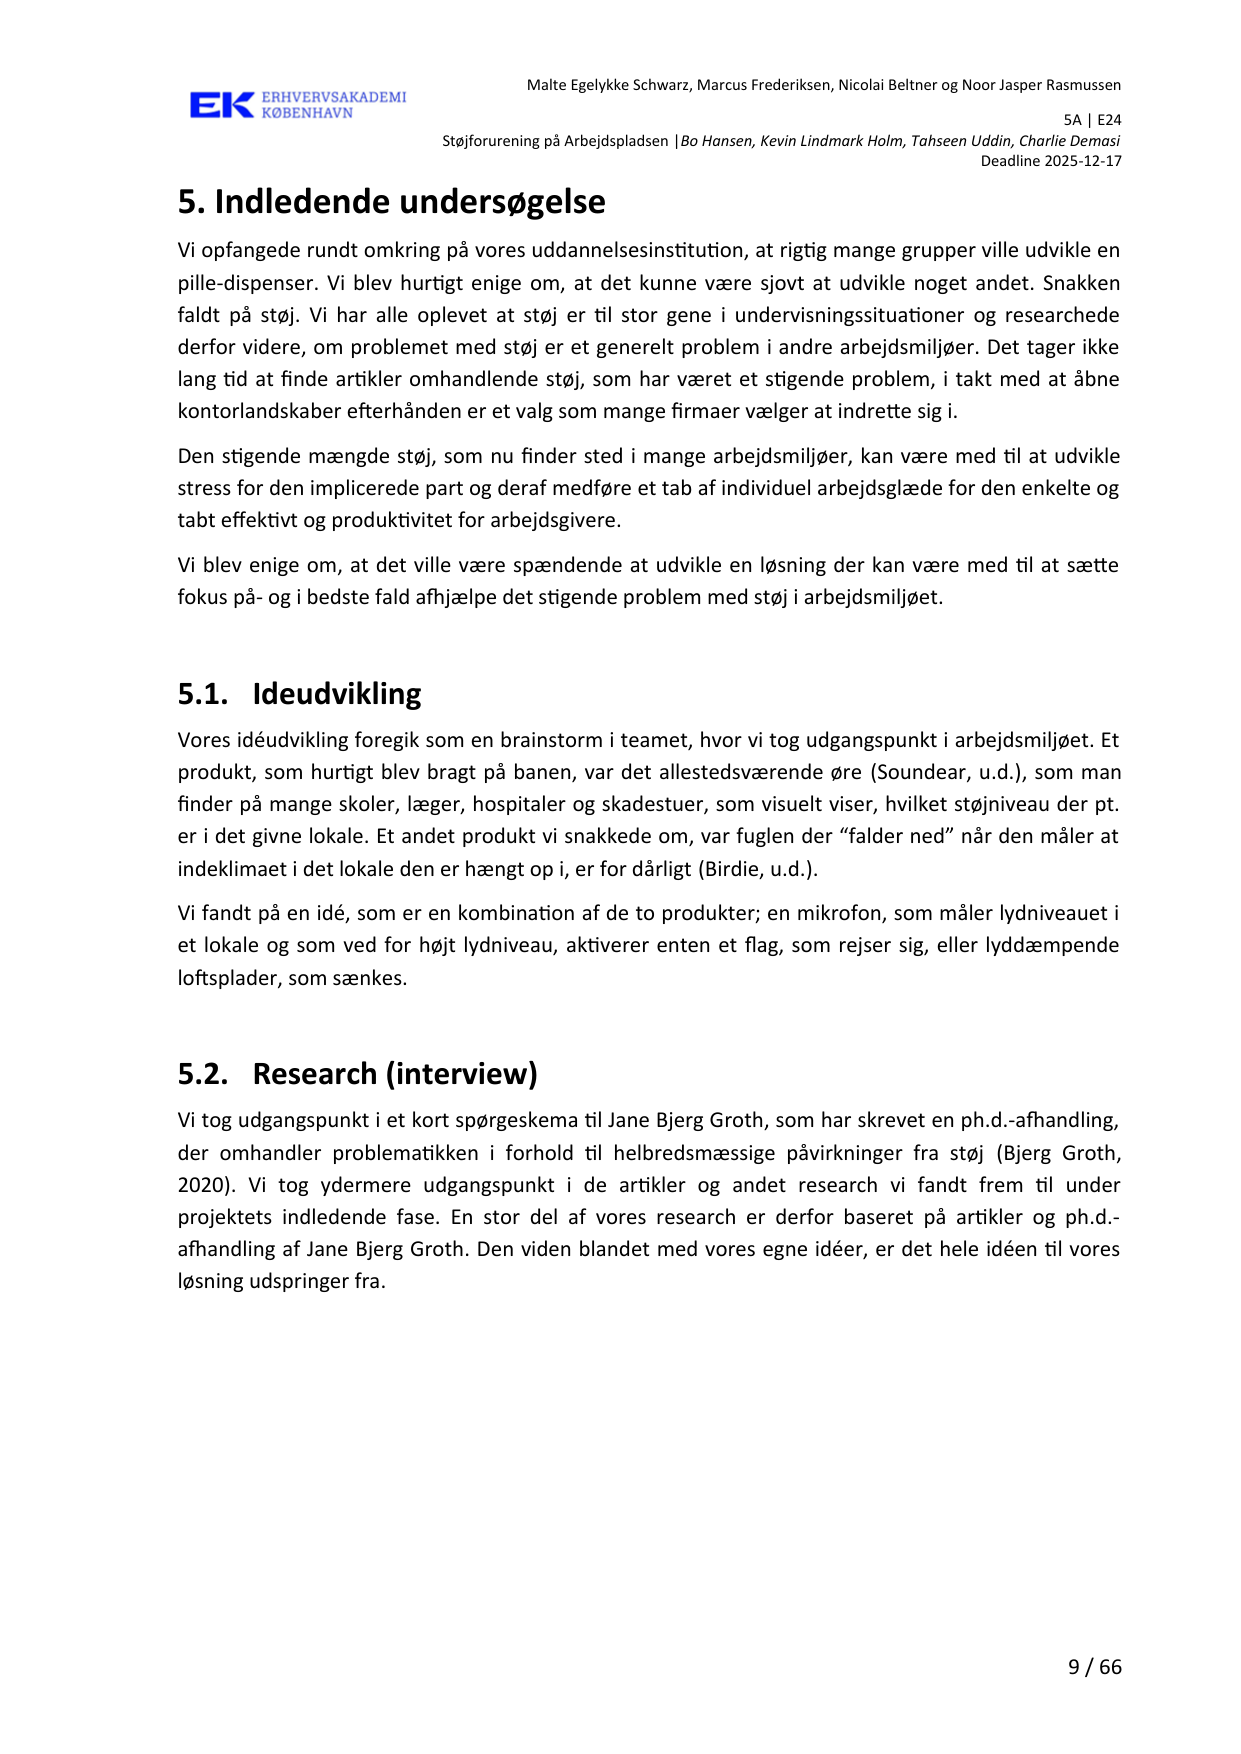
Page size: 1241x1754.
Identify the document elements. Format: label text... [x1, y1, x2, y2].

subtitle Indledende undersøgelse [177, 177, 1122, 223]
text Den stigende mængde støj, som nu finder sted i mange arbejdsmiljøer, kan være med til at udvikle stress for den implicerede part og deraf medføre et tab af individuel arbejdsglæde for den enkelte og tabt effektivt og produktivitet for arbejdsgivere. [177, 441, 1122, 533]
picture [177, 73, 420, 141]
text Vores idéudvikling foregik som en brainstorm i teamet, hvor vi tog udgangspunkt i arbejdsmiljøet. Et produkt, som hurtigt blev bragt på banen, var det allestedsværende øre, som man finder på mange skoler, læger, hospitaler og skadestuer, som visuelt viser, hvilket støjniveau der pt. er i det givne lokale. Et andet produkt vi snakkede om, var fuglen der “falder ned” når den måler at indeklimaet i det lokale den er hængt op i, er for dårligt. [177, 725, 1122, 882]
subtitle Ideudvikling [177, 672, 1122, 712]
text Vi tog udgangspunkt i et kort spørgeskema til Jane Bjerg Groth, som har skrevet en ph.d.-afhandling, der omhandler problematikken i forhold til helbredsmæssige påvirkninger fra støj. Vi tog ydermere udgangspunkt i de artikler og andet research vi fandt frem til under projektets indledende fase. En stor del af vores research er derfor baseret på artikler og ph.d.-afhandling af Jane Bjerg Groth. Den viden blandet med vores egne idéer, er det hele idéen til vores løsning udspringer fra. [177, 1105, 1122, 1294]
text Vi blev enige om, at det ville være spændende at udvikle en løsning der kan være med til at sætte fokus på- og i bedste fald afhjælpe det stigende problem med støj i arbejdsmiljøet. [177, 550, 1122, 610]
text Vi opfangede rundt omkring på vores uddannelsesinstitution, at rigtig mange grupper ville udvikle en pille-dispenser. Vi blev hurtigt enige om, at det kunne være sjovt at udvikle noget andet. Snakken faldt på støj. Vi har alle oplevet at støj er til stor gene i undervisningssituationer og researchede derfor videre, om problemet med støj er et generelt problem i andre arbejdsmiljøer. Det tager ikke lang tid at finde artikler omhandlende støj, som har været et stigende problem, i takt med at åbne kontorlandskaber efterhånden er et valg som mange firmaer vælger at indrette sig i. [177, 236, 1122, 424]
text Vi fandt på en idé, som er en kombination af de to produkter; en mikrofon, som måler lydniveauet i et lokale og som ved for højt lydniveau, aktiverer enten et flag, som rejser sig, eller lyddæmpende loftsplader, som sænkes. [177, 898, 1122, 991]
subtitle Research (interview) [177, 1052, 1122, 1093]
